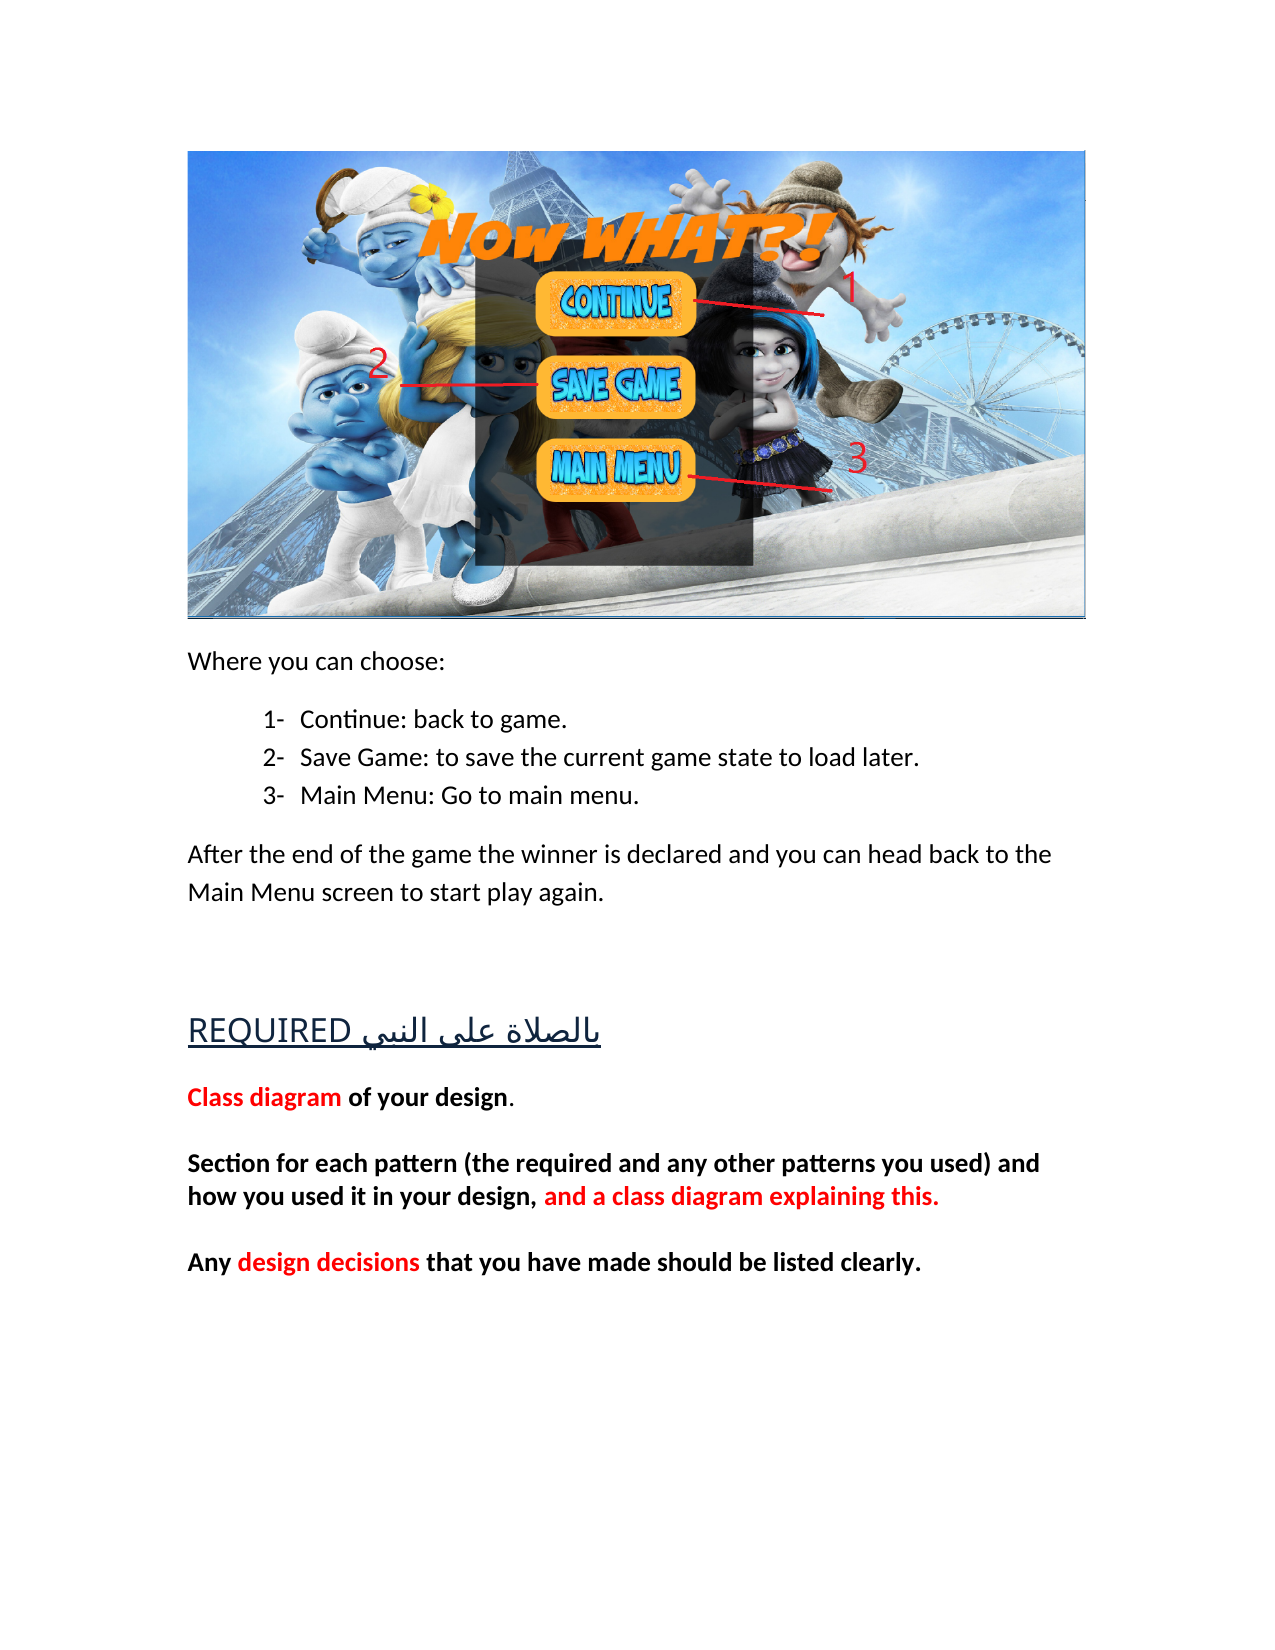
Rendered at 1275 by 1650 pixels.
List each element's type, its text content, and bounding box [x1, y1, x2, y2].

picture [187, 150, 1086, 619]
list Save Game: to save the current game state to load later. [262, 740, 1087, 773]
list Main Menu: Go to main menu. [262, 778, 1087, 811]
text Any design decisions that you have made should be listed clearly. [187, 1245, 1087, 1278]
text Class diagram of your design. [187, 1080, 1087, 1113]
text After the end of the game the winner is declared and you can head back to the Main Menu screen to start play again. [187, 837, 1087, 908]
text Section for each pattern (the required and any other patterns you used) and how you used it in your design, and a class diagram explaining this. [187, 1113, 1087, 1212]
text Where you can choose: [187, 644, 1087, 677]
text REQUIRED بالصلاة على النبي [187, 1007, 1087, 1052]
list Continue: back to game. [262, 702, 1087, 736]
